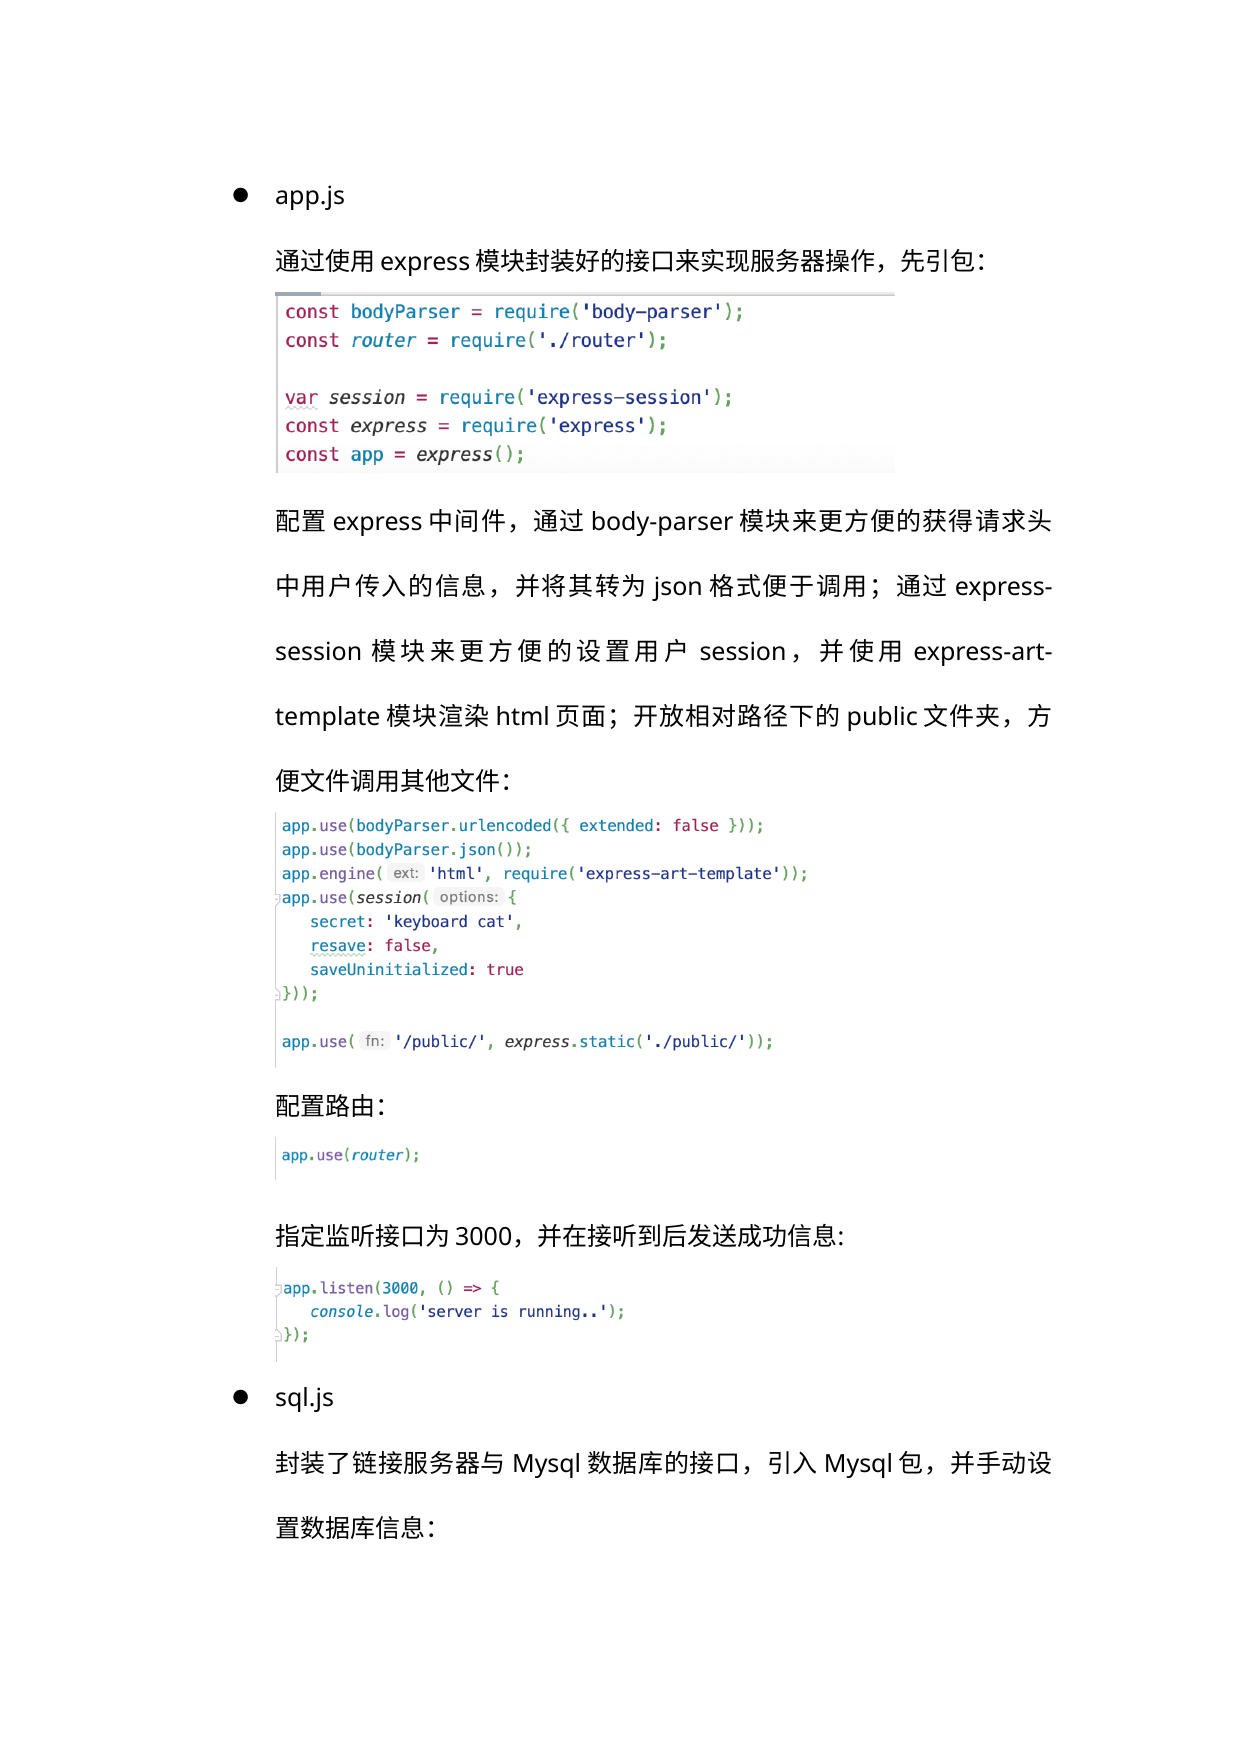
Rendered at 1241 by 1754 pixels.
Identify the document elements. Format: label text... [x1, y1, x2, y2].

text 通过使用express模块封装好的接口来实现服务器操作，先引包： [275, 227, 1053, 292]
text 配置路由： [275, 1072, 1053, 1137]
picture [275, 1267, 749, 1362]
list sql.js [231, 1364, 1053, 1429]
picture [275, 812, 961, 1068]
text 配置express中间件，通过body-parser模块来更方便的获得请求头中用户传入的信息，并将其转为json格式便于调用；通过express-session模块来更方便的设置用户session，并使用express-art-template模块渲染html页面；开放相对路径下的public文件夹，方便文件调用其他文件： [275, 487, 1053, 812]
text 封装了链接服务器与Mysql数据库的接口，引入Mysql包，并手动设置数据库信息： [275, 1429, 1053, 1559]
list app.js [231, 162, 1053, 227]
text 指定监听接口为3000，并在接听到后发送成功信息: [275, 1202, 1053, 1267]
picture [275, 1137, 654, 1180]
picture [275, 292, 895, 473]
